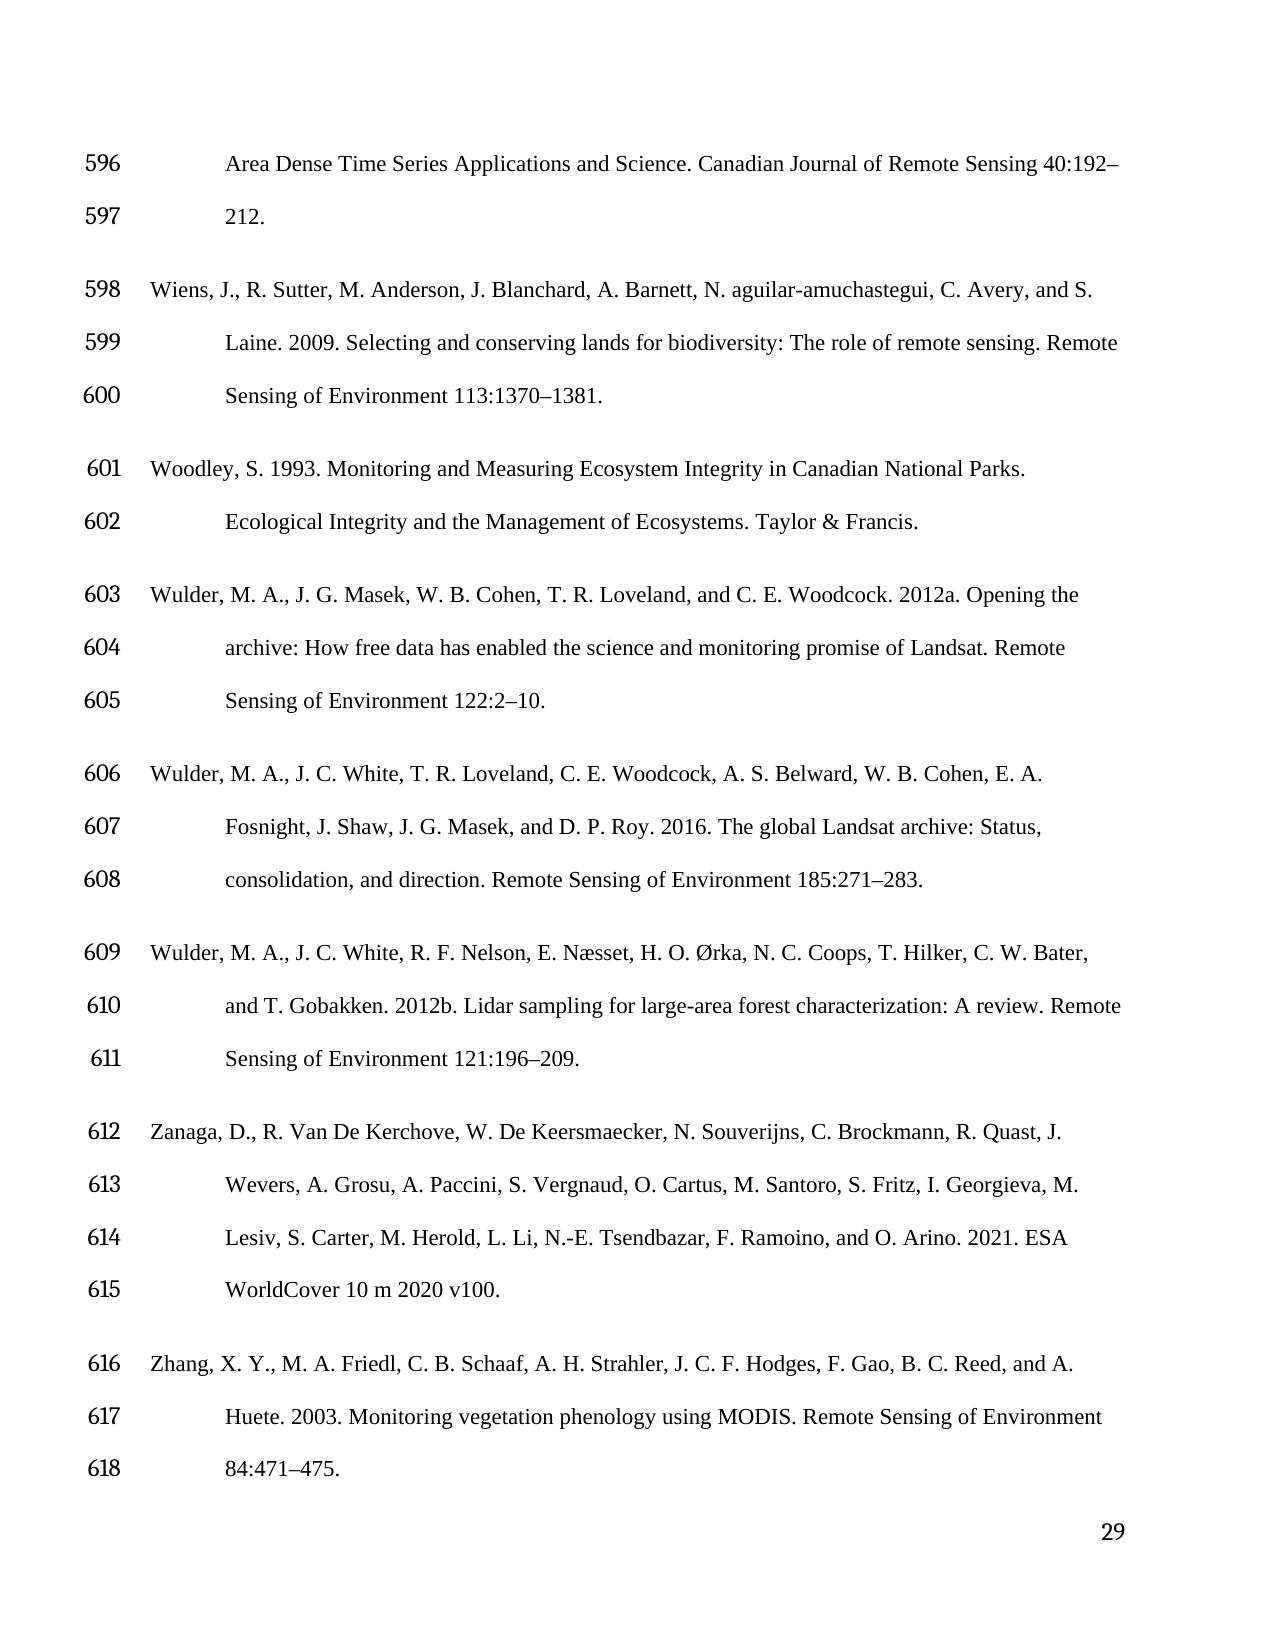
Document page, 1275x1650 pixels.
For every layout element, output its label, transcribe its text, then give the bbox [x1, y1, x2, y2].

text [150, 150, 1125, 229]
text Zhang, X. Y., M. A. Friedl, C. B. Schaaf, A. H. Strahler, J. C. F. Hodges, F. Gao, B. C. Reed, and A. Huete. 2003. Monitoring vegetation phenology using MODIS. Remote Sensing of Environment 84:471–475. [150, 1350, 1125, 1482]
text Zanaga, D., R. Van De Kerchove, W. De Keersmaecker, N. Souverijns, C. Brockmann, R. Quast, J. Wevers, A. Grosu, A. Paccini, S. Vergnaud, O. Cartus, M. Santoro, S. Fritz, I. Georgieva, M. Lesiv, S. Carter, M. Herold, L. Li, N.-E. Tsendbazar, F. Ramoino, and O. Arino. 2021. ESA WorldCover 10 m 2020 v100. [150, 1118, 1125, 1303]
text Wiens, J., R. Sutter, M. Anderson, J. Blanchard, A. Barnett, N. aguilar-amuchastegui, C. Avery, and S. Laine. 2009. Selecting and conserving lands for biodiversity: The role of remote sensing. Remote Sensing of Environment 113:1370–1381. [150, 276, 1125, 408]
text Wulder, M. A., J. C. White, R. F. Nelson, E. Næsset, H. O. Ørka, N. C. Coops, T. Hilker, C. W. Bater, and T. Gobakken. 2012b. Lidar sampling for large-area forest characterization: A review. Remote Sensing of Environment 121:196–209. [150, 939, 1125, 1071]
text Wulder, M. A., J. C. White, T. R. Loveland, C. E. Woodcock, A. S. Belward, W. B. Cohen, E. A. Fosnight, J. Shaw, J. G. Masek, and D. P. Roy. 2016. The global Landsat archive: Status, consolidation, and direction. Remote Sensing of Environment 185:271–283. [150, 760, 1125, 892]
text Wulder, M. A., J. G. Masek, W. B. Cohen, T. R. Loveland, and C. E. Woodcock. 2012a. Opening the archive: How free data has enabled the science and monitoring promise of Landsat. Remote Sensing of Environment 122:2–10. [150, 581, 1125, 713]
text Woodley, S. 1993. Monitoring and Measuring Ecosystem Integrity in Canadian National Parks. Ecological Integrity and the Management of Ecosystems. Taylor & Francis. [150, 455, 1125, 534]
